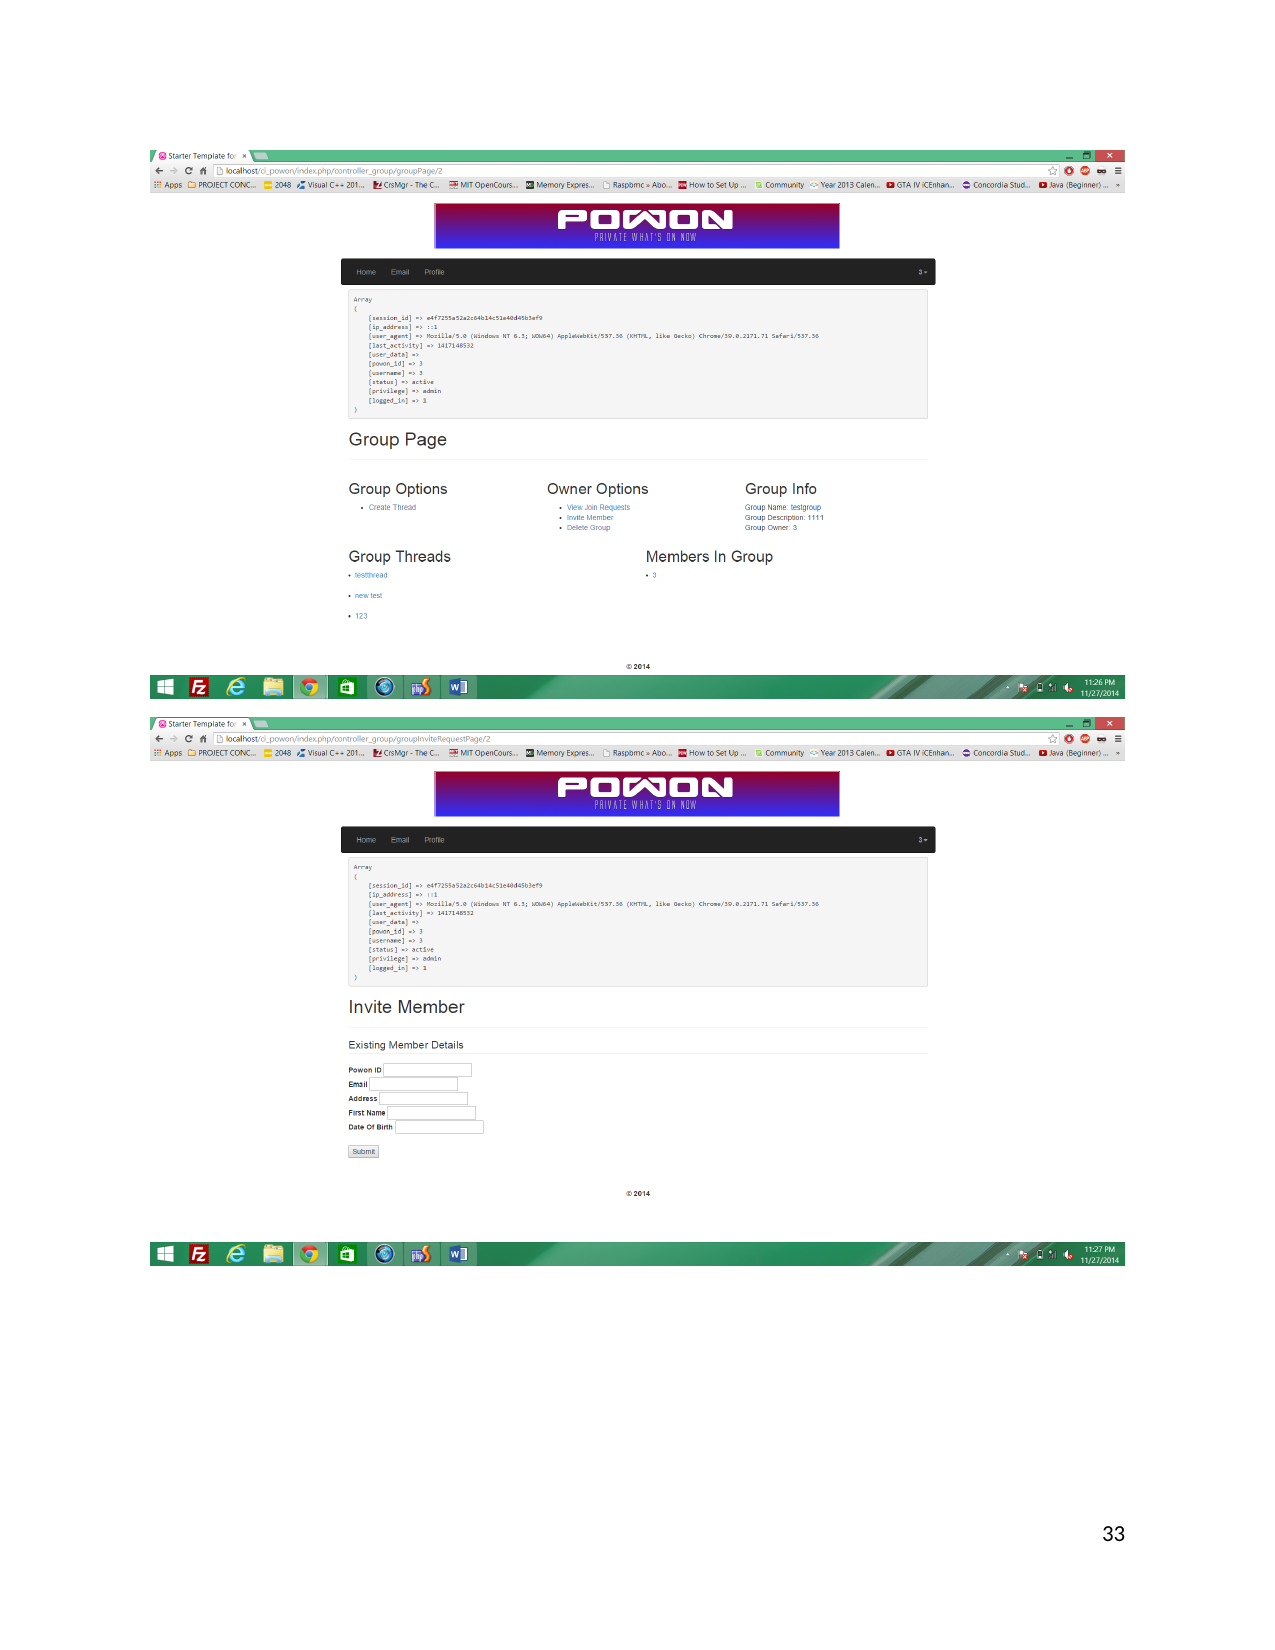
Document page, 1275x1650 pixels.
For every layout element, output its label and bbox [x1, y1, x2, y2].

picture [150, 150, 1125, 699]
picture [150, 717, 1125, 1266]
